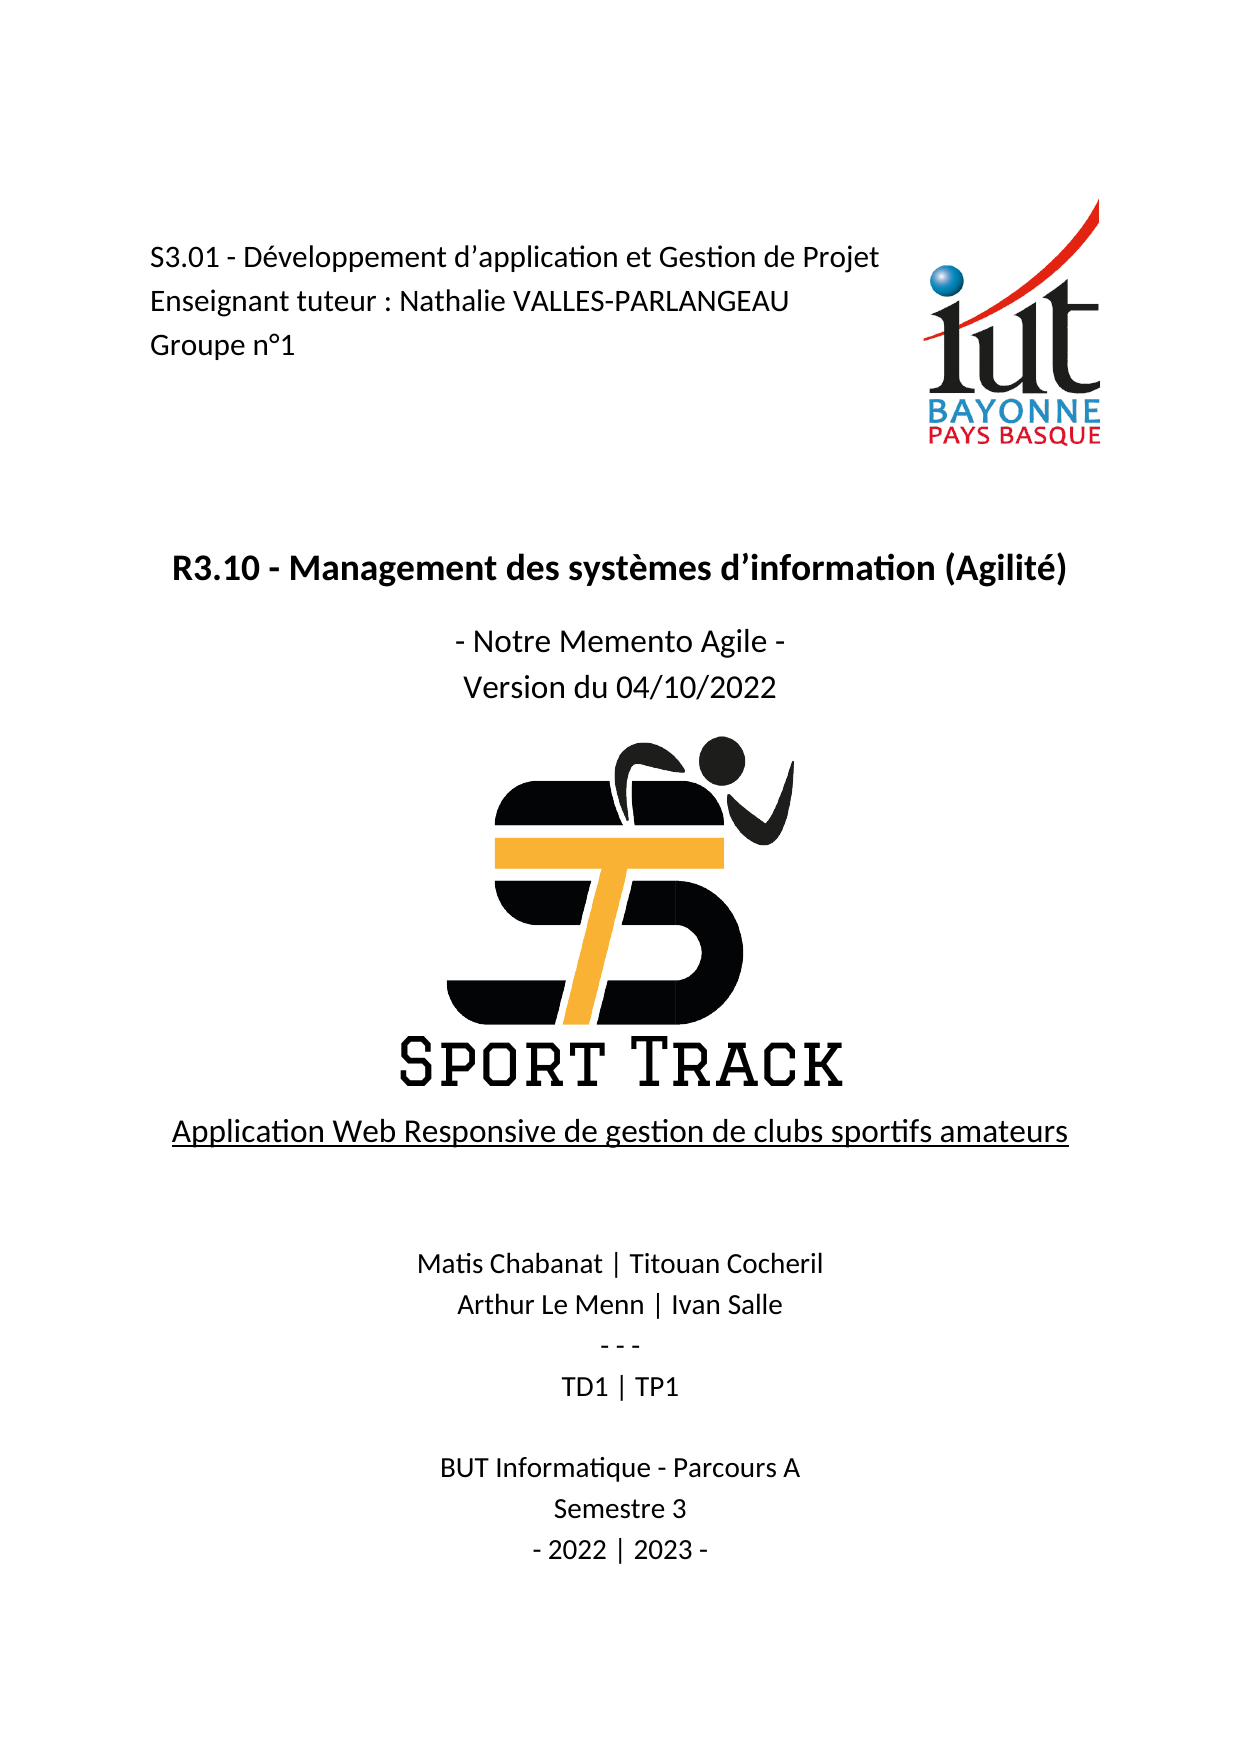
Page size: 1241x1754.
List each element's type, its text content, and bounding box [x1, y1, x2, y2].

text Arthur Le Menn | Ivan Salle [150, 1286, 1090, 1321]
text TD1 | TP1 [150, 1368, 1090, 1403]
text - - - [150, 1327, 1090, 1362]
text - 2022 | 2023 - [150, 1531, 1090, 1567]
text Matis Chabanat | Titouan Cocheril [150, 1245, 1090, 1281]
text Application Web Responsive de gestion de clubs sportifs amateurs [150, 1110, 1090, 1151]
text Semestre 3 [150, 1491, 1090, 1526]
text S3.01 - Développement d’application et Gestion de Projet [150, 237, 1090, 276]
text R3.10 - Management des systèmes d’information (Agilité) [150, 544, 1090, 589]
picture [923, 198, 1100, 446]
text BUT Informatique - Parcours A [150, 1449, 1090, 1485]
text - Notre Memento Agile - [150, 620, 1090, 661]
text Enseignant tuteur : Nathalie VALLES-PARLANGEAU [150, 281, 1090, 319]
text Version du 04/10/2022 [150, 667, 1090, 707]
picture [446, 736, 794, 1023]
text Groupe n°1 [150, 325, 1090, 363]
picture [923, 276, 953, 281]
text Sport Track [150, 1023, 1090, 1099]
